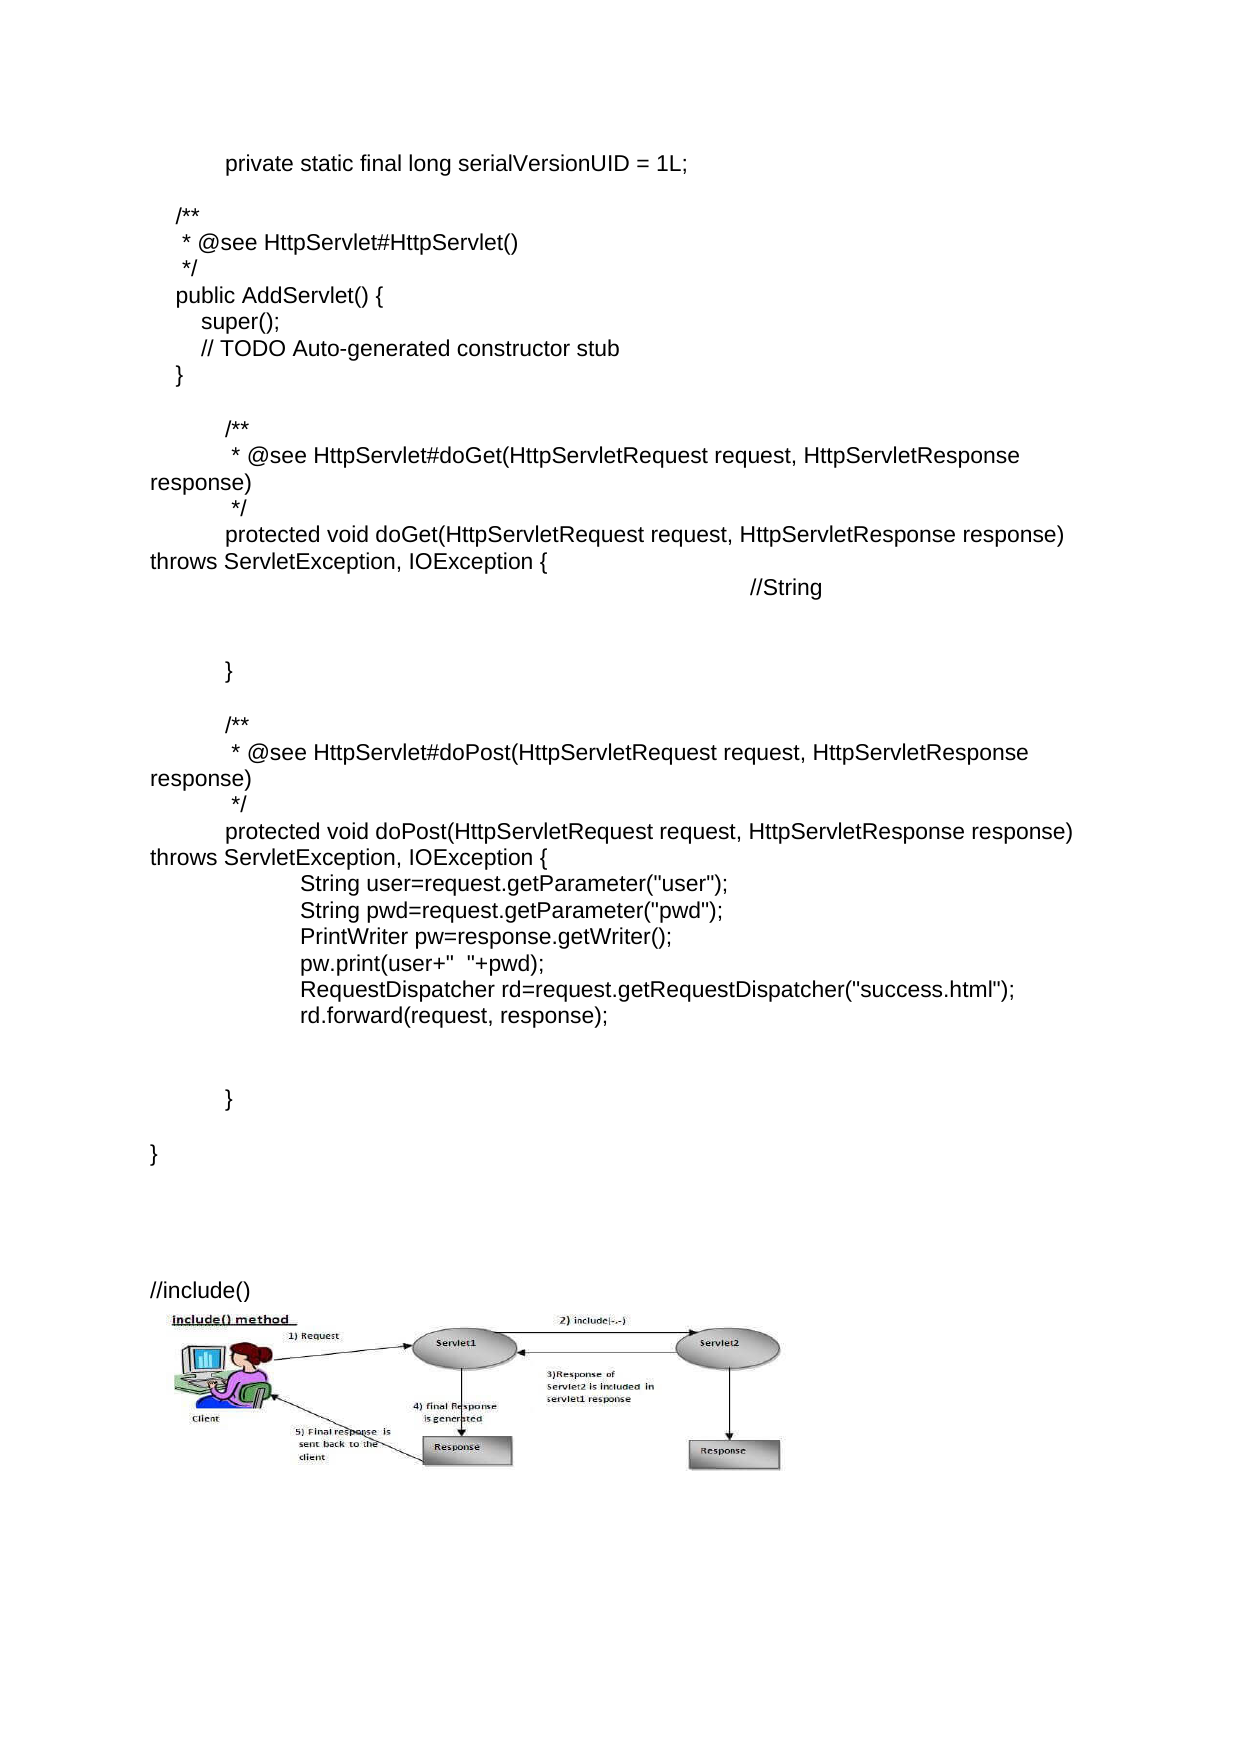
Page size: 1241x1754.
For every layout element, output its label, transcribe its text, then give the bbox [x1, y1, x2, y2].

text protected void doPost(HttpServletRequest request, HttpServletResponse response) throws ServletException, IOException { [150, 818, 1090, 870]
text PrintWriter pw=response.getWriter(); [150, 923, 1090, 949]
text RequestDispatcher rd=request.getRequestDispatcher("success.html"); [150, 976, 1090, 1002]
text */ [150, 791, 1090, 818]
text /** [150, 203, 1090, 229]
text //include() [150, 1277, 1090, 1303]
text public AddServlet() { [150, 282, 1090, 308]
text String pwd=request.getParameter("pwd"); [150, 897, 1090, 923]
text pw.print(user+" "+pwd); [150, 949, 1090, 976]
text * @see HttpServlet#HttpServlet() [150, 229, 1090, 255]
picture [150, 1302, 824, 1581]
text private static final long serialVersionUID = 1L; [150, 150, 1090, 176]
text String user=request.getParameter("user"); [150, 870, 1090, 897]
text /** [150, 712, 1090, 739]
text // TODO Auto-generated constructor stub [150, 334, 1090, 361]
text super(); [150, 308, 1090, 334]
text /** [150, 416, 1090, 442]
text rd.forward(request, response); [150, 1002, 1090, 1028]
text } [150, 1140, 1090, 1166]
text //String [150, 574, 1090, 600]
text * @see HttpServlet#doGet(HttpServletRequest request, HttpServletResponse response) [150, 442, 1090, 495]
text protected void doGet(HttpServletRequest request, HttpServletResponse response) throws ServletException, IOException { [150, 521, 1090, 574]
text } [150, 1084, 1090, 1111]
text } [150, 657, 1090, 683]
text } [150, 361, 1090, 387]
text * @see HttpServlet#doPost(HttpServletRequest request, HttpServletResponse response) [150, 739, 1090, 791]
text */ [150, 255, 1090, 282]
text */ [150, 495, 1090, 521]
